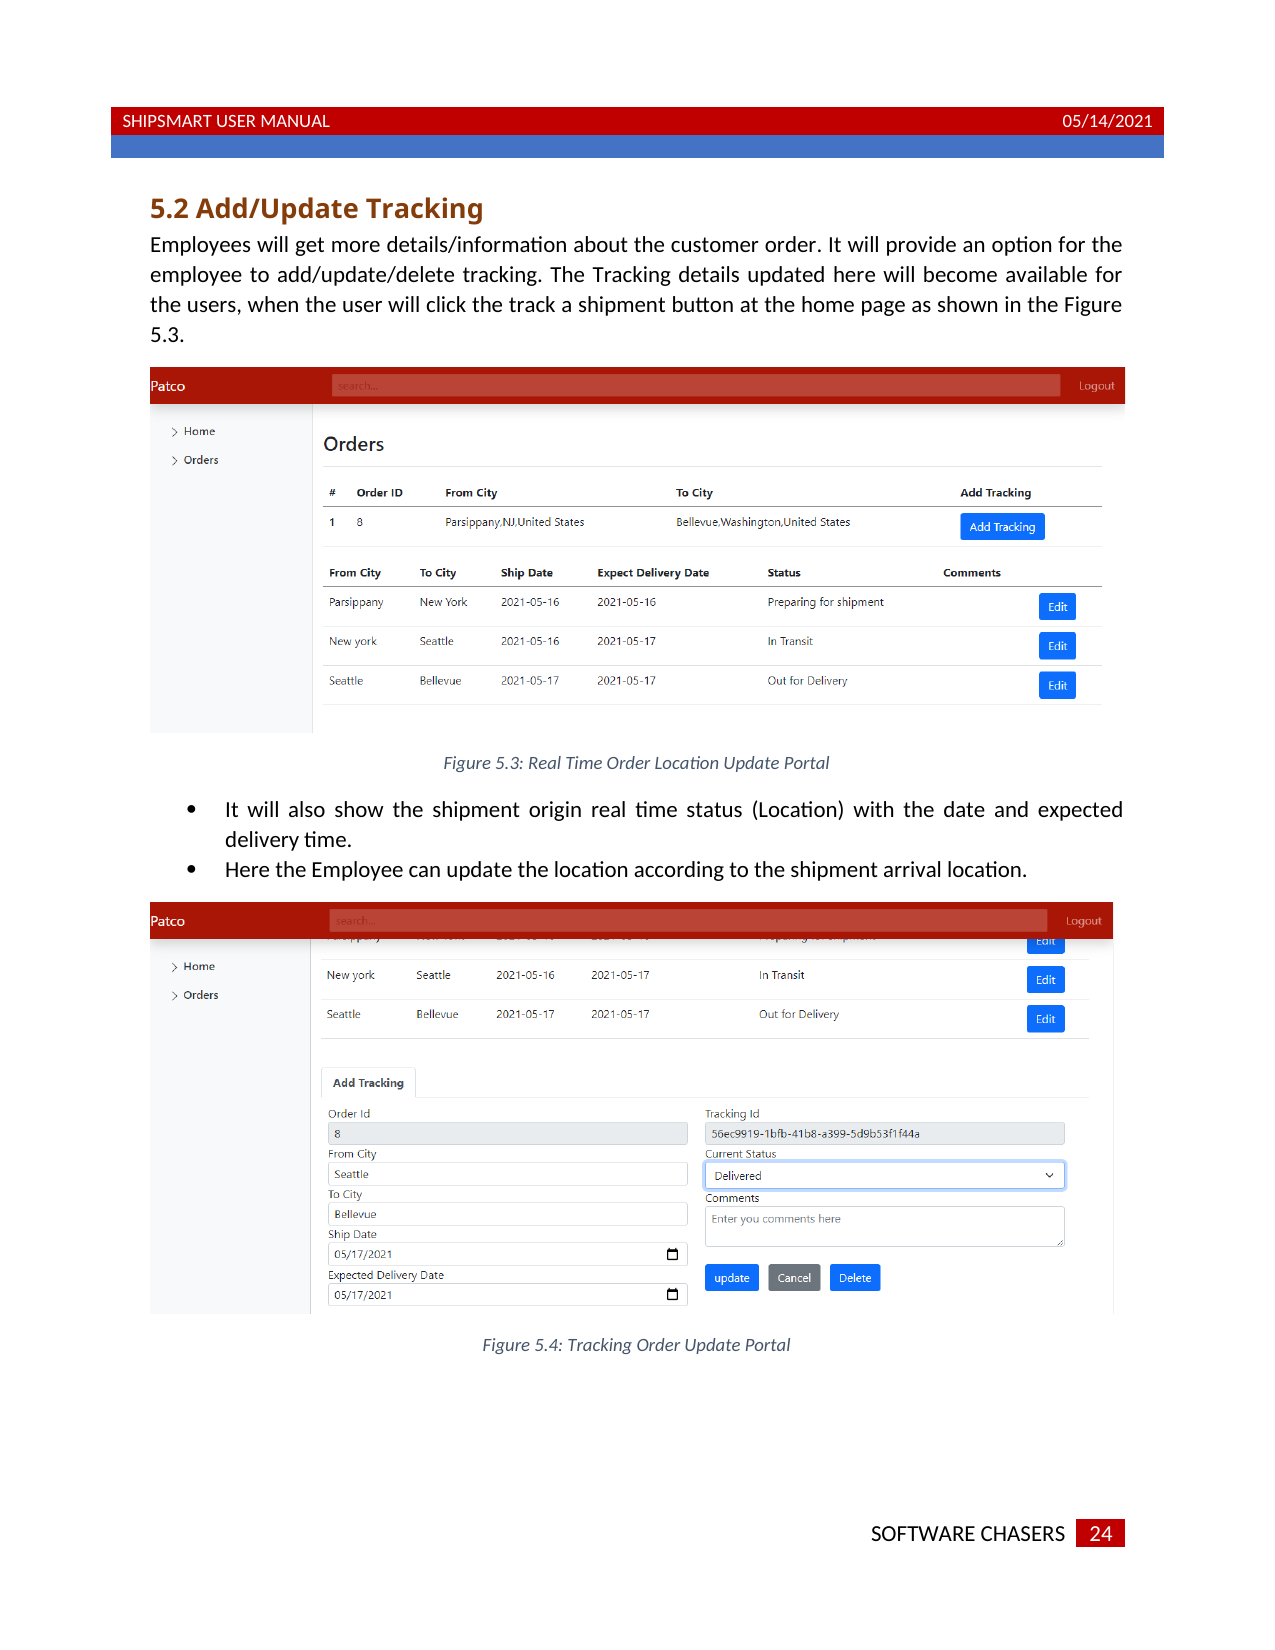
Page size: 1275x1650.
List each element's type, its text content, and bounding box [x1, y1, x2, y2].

text Employees will get more details/information about the customer order. It will provide an option for the employee to add/update/delete tracking. The Tracking details updated here will become available for the users, when the user will click the track a shipment button at the home page as shown in the Figure 5.3. [150, 230, 1125, 348]
list It will also show the shipment origin real time status (Location) with the date and expected delivery time. [187, 795, 1125, 853]
list Here the Employee can update the location according to the shipment arrival location. [187, 855, 1125, 883]
text Figure 5.4: Tracking Order Update Portal [150, 1333, 1125, 1356]
picture [150, 367, 1125, 733]
subtitle 5.2 Add/Update Tracking [150, 190, 1125, 227]
text Figure 5.3: Real Time Order Location Update Portal [150, 751, 1125, 774]
picture [150, 902, 1114, 1314]
